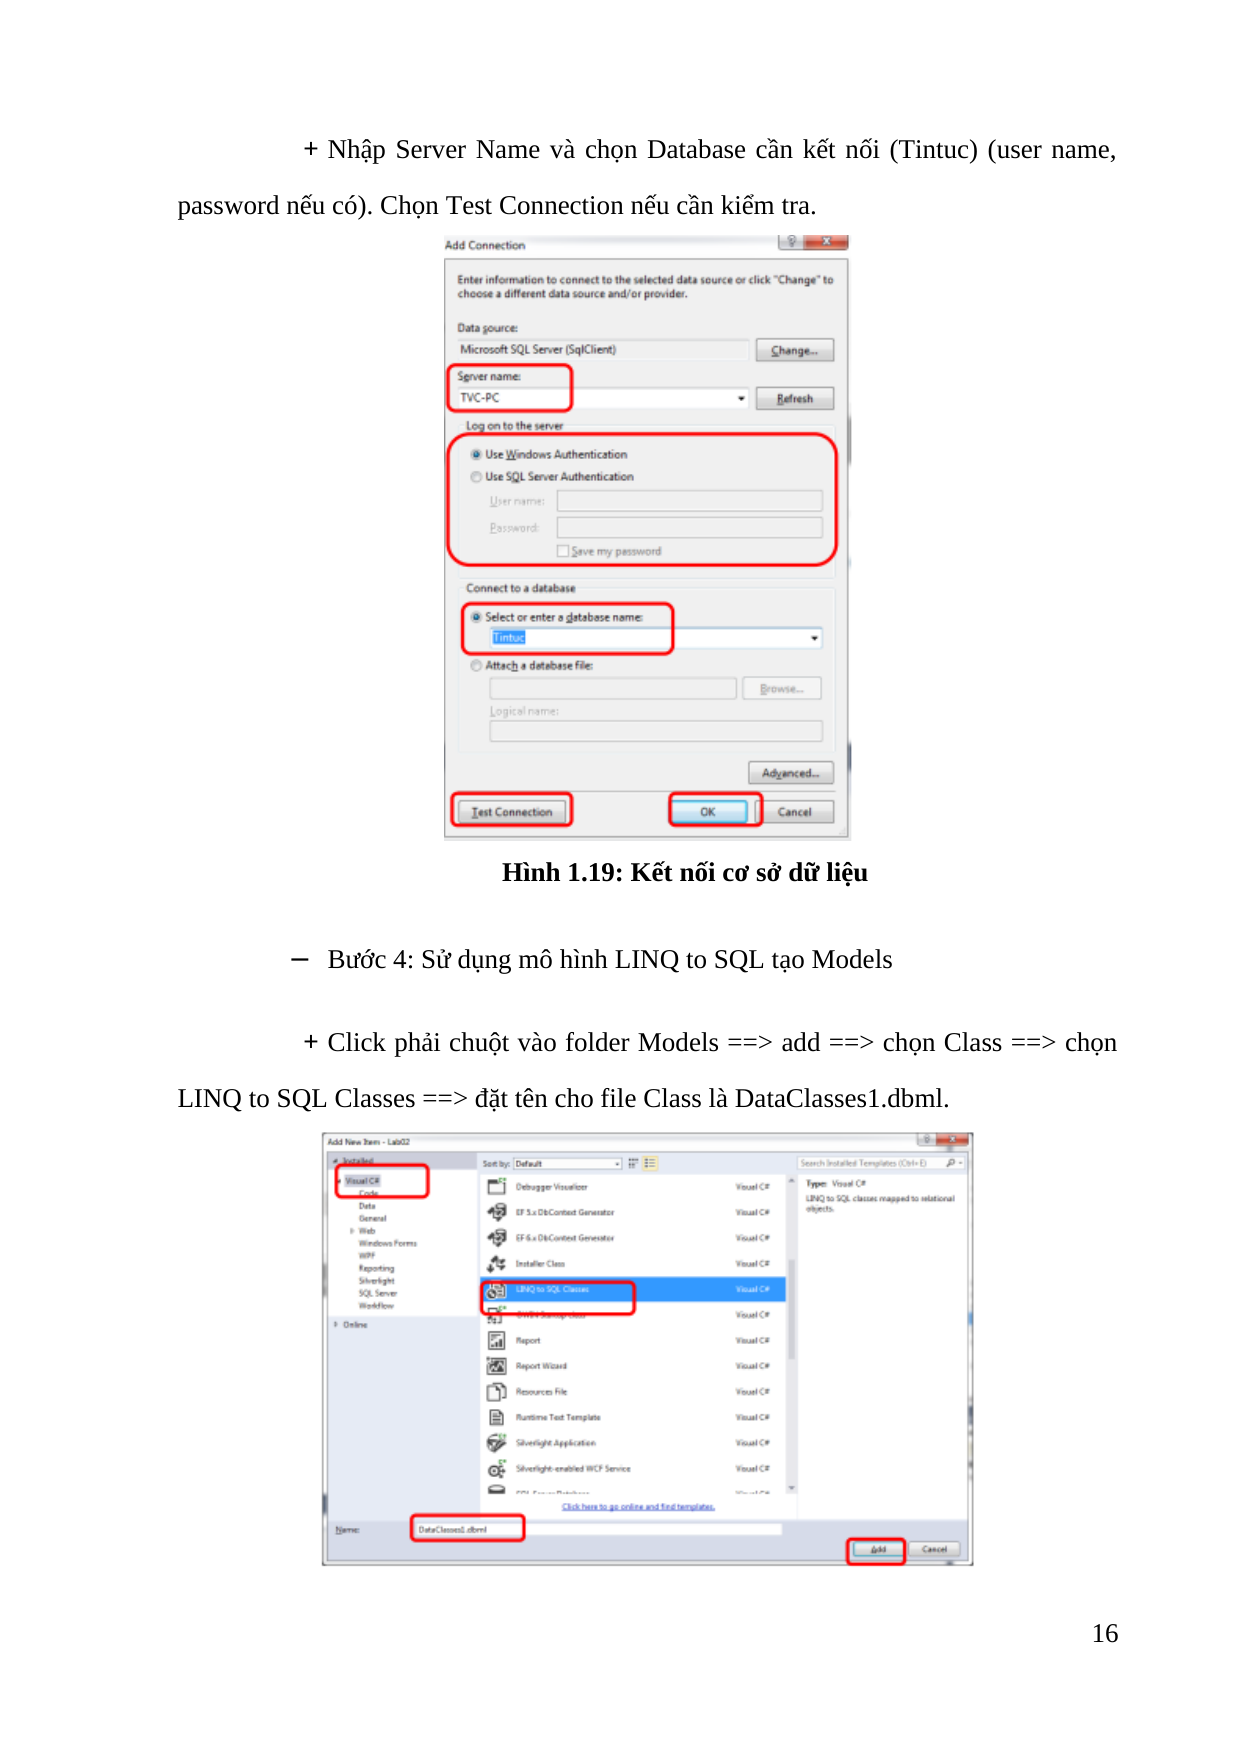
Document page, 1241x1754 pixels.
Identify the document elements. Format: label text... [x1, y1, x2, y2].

list Bước 4: Sử dụng mô hình LINQ to SQL tạo Models [177, 928, 1118, 983]
picture [444, 235, 852, 841]
list Click phải chuột vào folder Models ==> add ==> chọn Class ==> chọn LINQ to SQL Classes ==> đặt tên cho file Class là DataClasses1.dbml. [177, 1011, 1118, 1113]
picture [316, 1128, 979, 1574]
list Nhập Server Name và chọn Database cần kết nối (Tintuc) (user name, password nếu có). Chọn Test Connection nếu cần kiểm tra. [177, 118, 1118, 220]
text Hình 1.19: Kết nối cơ sở dữ liệu [252, 856, 1118, 887]
